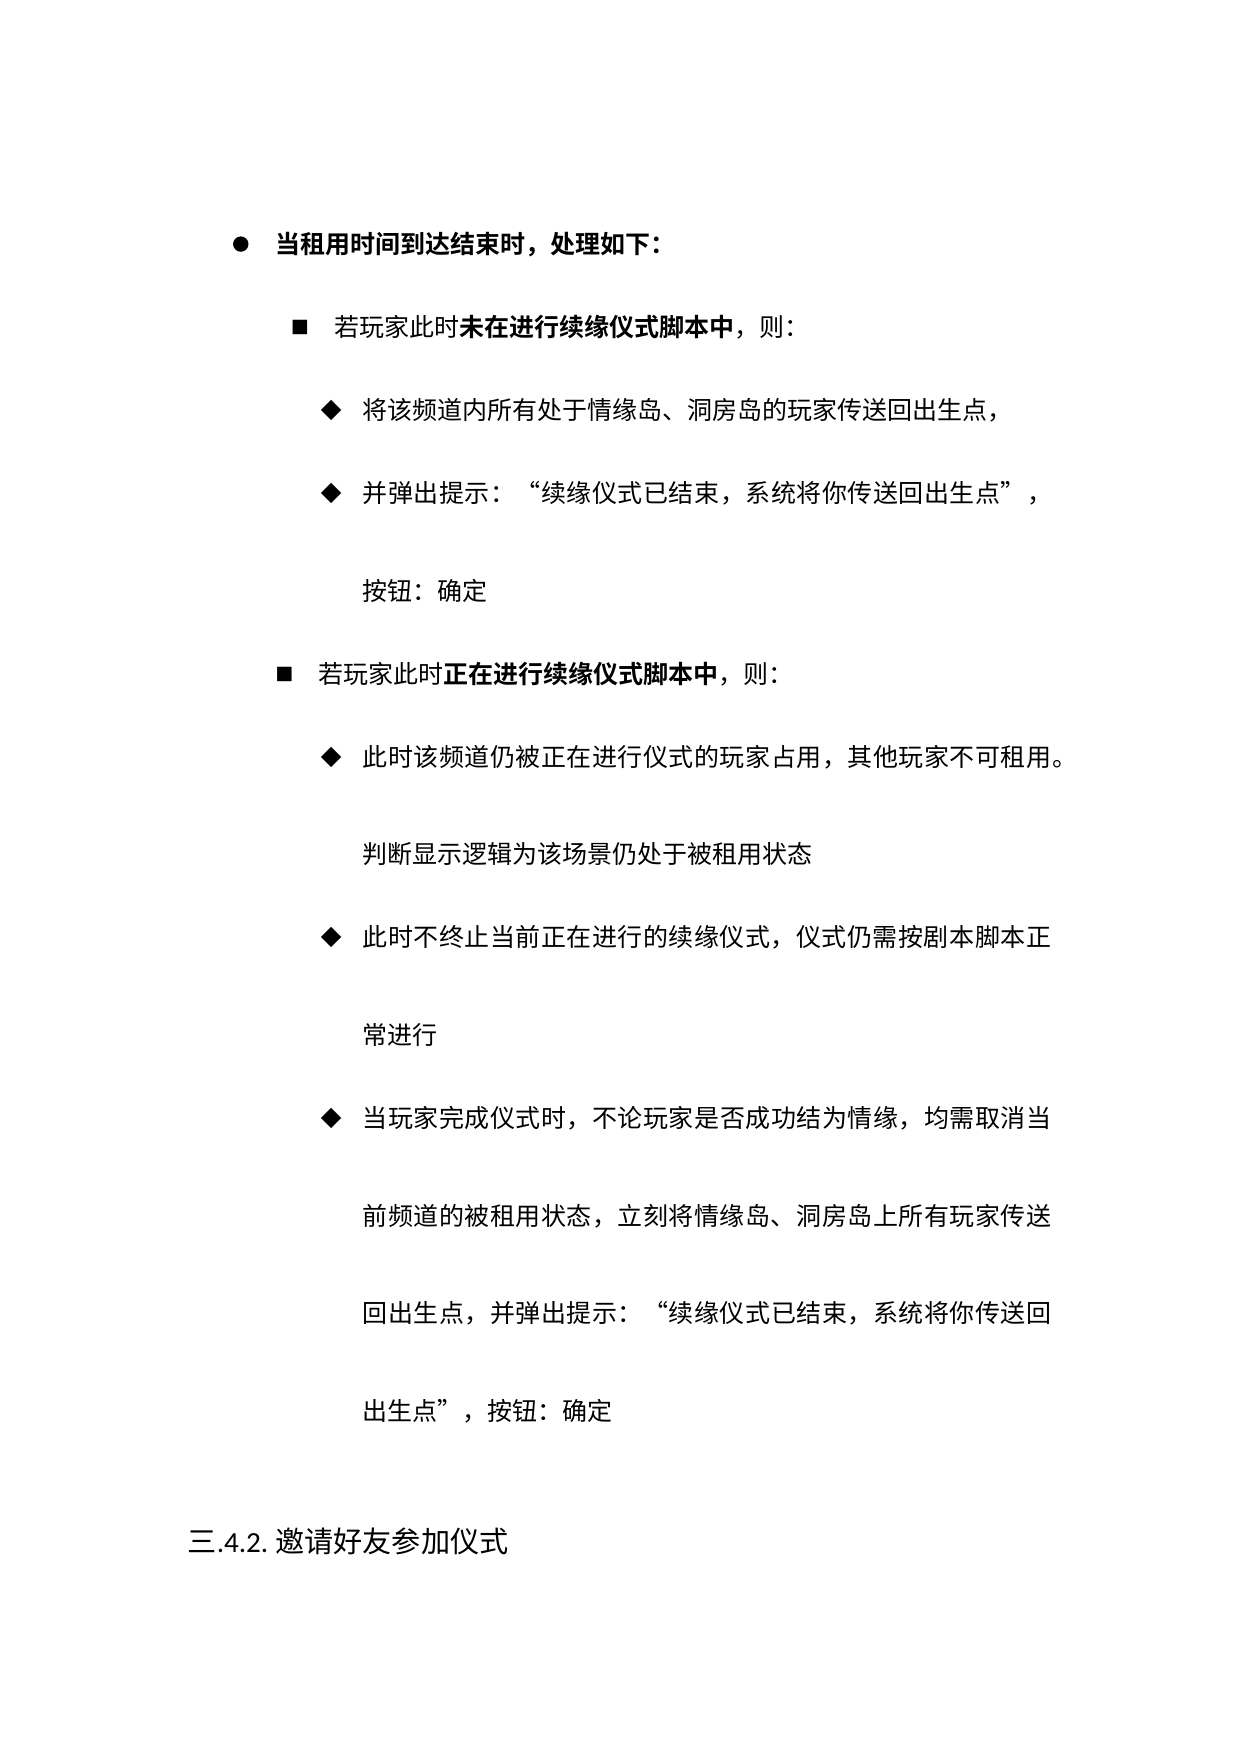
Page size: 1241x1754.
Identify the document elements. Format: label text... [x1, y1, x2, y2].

list 当玩家完成仪式时，不论玩家是否成功结为情缘，均需取消当前频道的被租用状态，立刻将情缘岛、洞房岛上所有玩家传送回出生点，并弹出提示：“续缘仪式已结束，系统将你传送回出生点”，按钮：确定 [319, 1084, 1053, 1442]
list 若玩家此时未在进行续缘仪式脚本中，则： [290, 293, 1053, 358]
list 若玩家此时正在进行续缘仪式脚本中，则： [275, 640, 1053, 705]
list 此时不终止当前正在进行的续缘仪式，仪式仍需按剧本脚本正常进行 [319, 903, 1053, 1066]
list 此时该频道仍被正在进行仪式的玩家占用，其他玩家不可租用。判断显示逻辑为该场景仍处于被租用状态 [319, 723, 1053, 885]
text 邀请好友参加仪式 [187, 1507, 1053, 1572]
list 将该频道内所有处于情缘岛、洞房岛的玩家传送回出生点， [319, 376, 1053, 441]
list 并弹出提示：“续缘仪式已结束，系统将你传送回出生点”，按钮：确定 [319, 459, 1053, 622]
list 当租用时间到达结束时，处理如下： [231, 210, 1053, 275]
